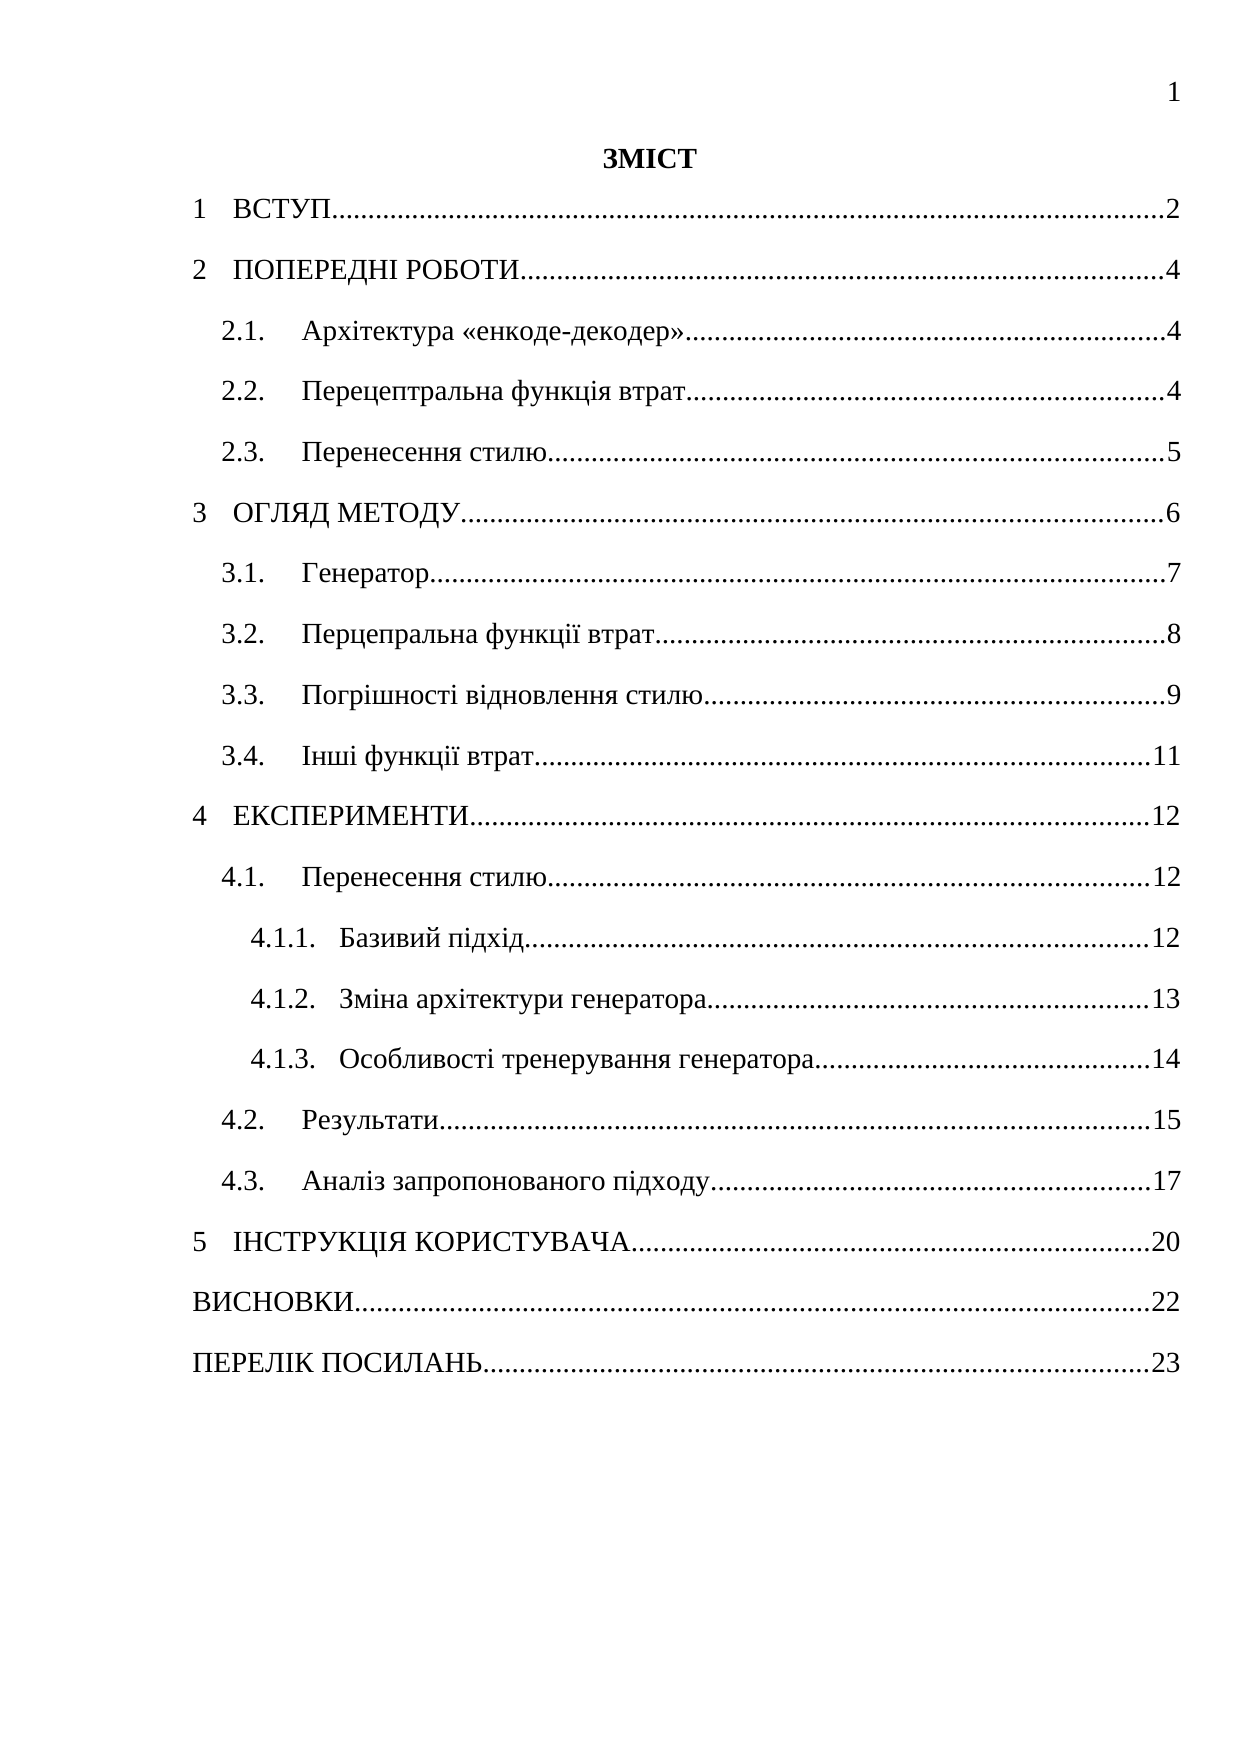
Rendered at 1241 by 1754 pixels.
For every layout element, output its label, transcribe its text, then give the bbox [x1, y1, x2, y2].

text 3 Огляд Методу 6 [118, 495, 1181, 528]
text 2.2. Перецептральна функція втрат 4 [147, 373, 1181, 407]
text 5 Інструкція користувача 20 [118, 1224, 1181, 1257]
text 4 Експерименти 12 [118, 798, 1181, 832]
text 2 Попередні роботи 4 [118, 252, 1181, 286]
text 3.2. Перцепральна функції втрат 8 [147, 616, 1181, 650]
text 3.1. Генератор 7 [147, 556, 1181, 589]
text 4.3. Аналіз запропонованого підходу 17 [147, 1163, 1181, 1196]
text 1 Вступ 2 [118, 191, 1181, 225]
text 3.4. Інші функції втрат 11 [147, 738, 1181, 771]
text Перелік посилань 23 [118, 1345, 1181, 1379]
text 2.1. Архітектура «енкоде-декодер» 4 [147, 313, 1181, 346]
text Висновки 22 [118, 1284, 1181, 1318]
text 3.3. Погрішності відновлення стилю 9 [147, 677, 1181, 711]
text Зміст [118, 141, 1181, 174]
text 4.2. Результати 15 [147, 1102, 1181, 1136]
text 4.1.3. Особливості тренерування генератора 14 [176, 1041, 1181, 1075]
text 4.1.2. Зміна архітектури генератора 13 [176, 981, 1181, 1014]
text 4.1.1. Базивий підхід 12 [176, 920, 1181, 953]
text 4.1. Перенесення стилю 12 [147, 859, 1181, 893]
text 2.3. Перенесення стилю 5 [147, 434, 1181, 468]
